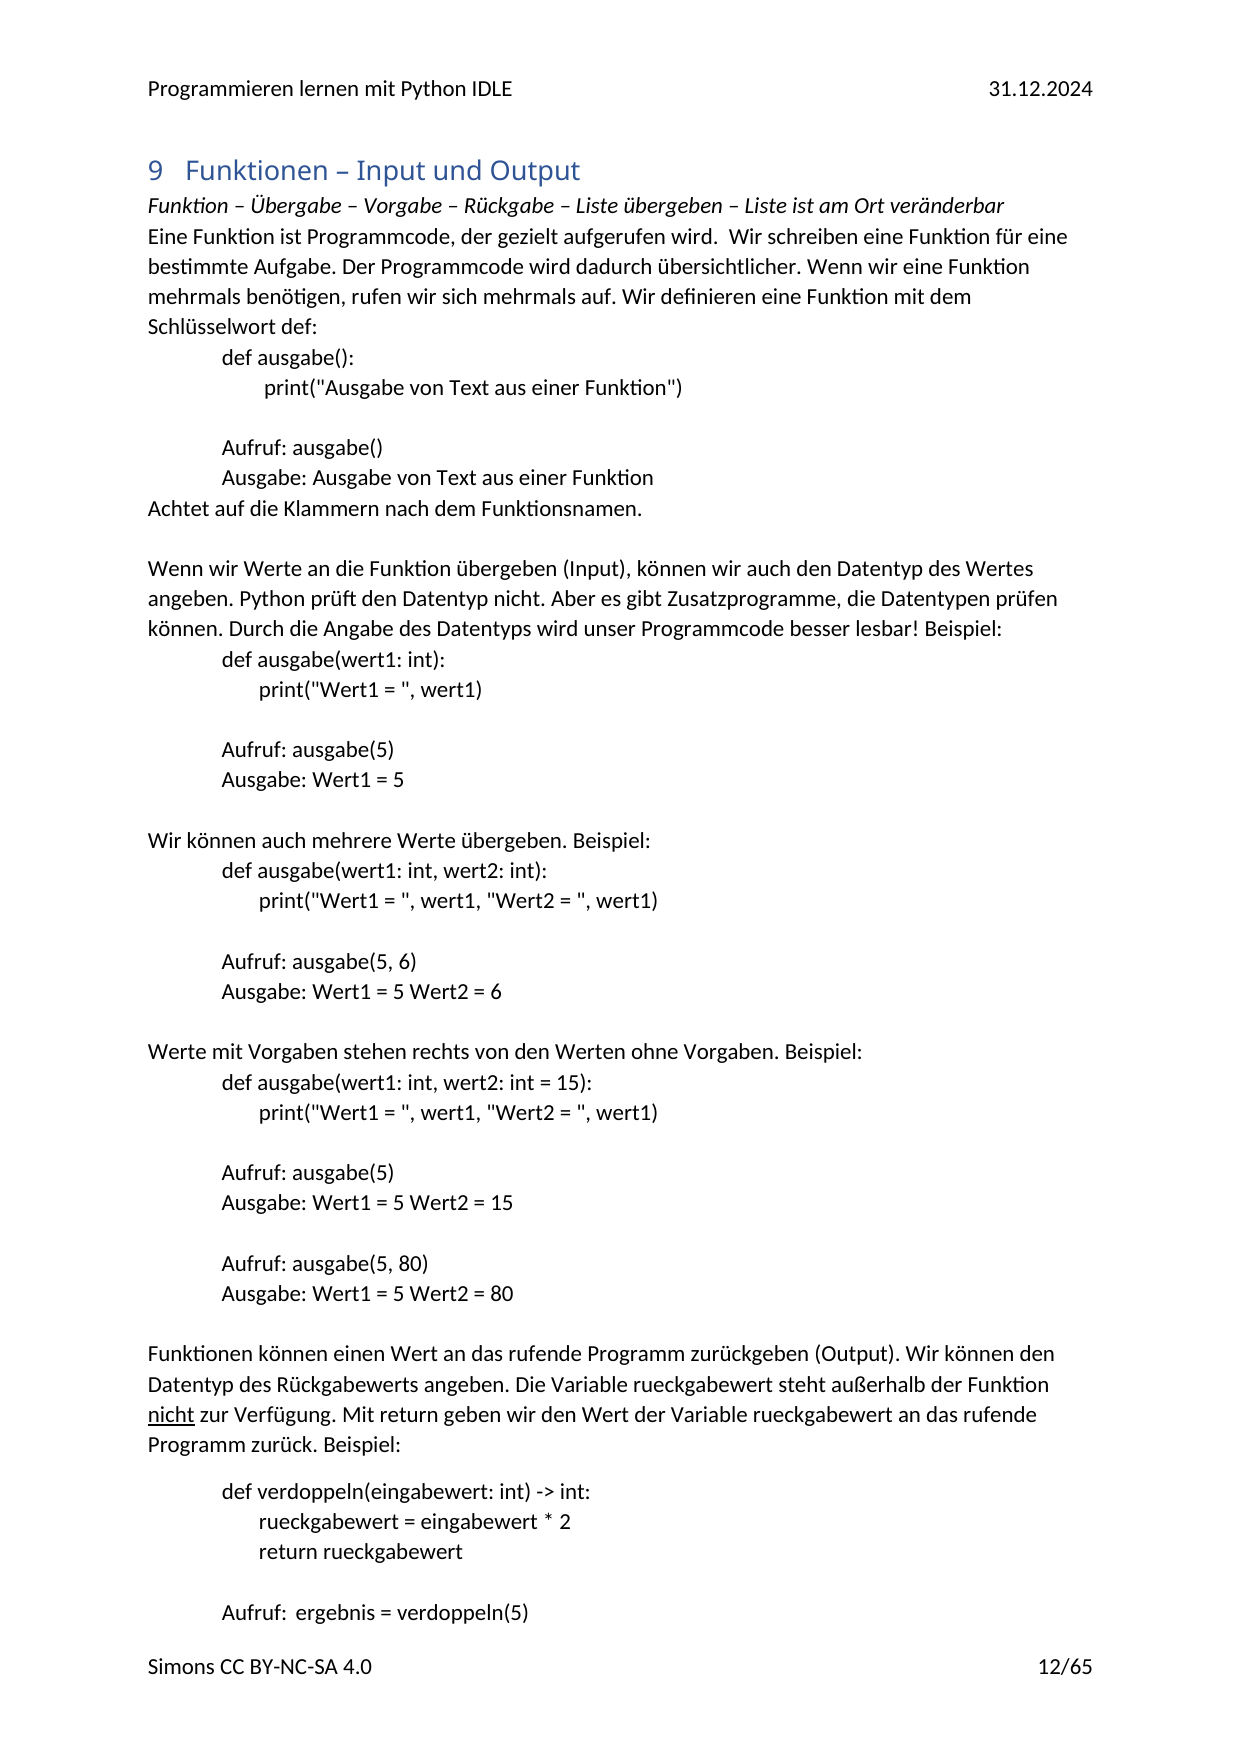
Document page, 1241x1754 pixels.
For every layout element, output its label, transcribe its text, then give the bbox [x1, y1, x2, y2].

text rueckgabewert = eingabewert * 2 [185, 1507, 1092, 1535]
text print("Wert1 = ", wert1) [185, 675, 1092, 703]
text def ausgabe(wert1: int, wert2: int): [148, 856, 1092, 884]
text return rueckgabewert [185, 1537, 1092, 1566]
text Funktion – Übergabe – Vorgabe – Rückgabe – Liste übergeben – Liste ist am Ort veränderbar [148, 192, 1092, 220]
text Achtet auf die Klammern nach dem Funktionsnamen. [148, 494, 1092, 522]
text def ausgabe(wert1: int, wert2: int = 15): [148, 1068, 1092, 1096]
text Eine Funktion ist Programmcode, der gezielt aufgerufen wird. Wir schreiben eine Funktion für eine bestimmte Aufgabe. Der Programmcode wird dadurch übersichtlicher. Wenn wir eine Funktion mehrmals benötigen, rufen wir sich mehrmals auf. Wir definieren eine Funktion mit dem Schlüsselwort def: [148, 222, 1092, 341]
text Aufruf: ausgabe(5) [148, 735, 1092, 763]
text Ausgabe: Wert1 = 5 Wert2 = 80 [148, 1279, 1092, 1307]
text print("Ausgabe von Text aus einer Funktion") [185, 373, 1092, 401]
text def ausgabe(): [148, 343, 1092, 371]
text Funktionen können einen Wert an das rufende Programm zurückgeben (Output). Wir können den Datentyp des Rückgabewerts angeben. Die Variable rueckgabewert steht außerhalb der Funktion nicht zur Verfügung. Mit return geben wir den Wert der Variable rueckgabewert an das rufende Programm zurück. Beispiel: [148, 1339, 1092, 1458]
text Werte mit Vorgaben stehen rechts von den Werten ohne Vorgaben. Beispiel: [148, 1037, 1092, 1066]
text Ausgabe: Ausgabe von Text aus einer Funktion [148, 463, 1092, 492]
text Ausgabe: Wert1 = 5 [148, 766, 1092, 794]
text Wir können auch mehrere Werte übergeben. Beispiel: [148, 826, 1092, 854]
text Ausgabe: Wert1 = 5 Wert2 = 6 [148, 977, 1092, 1005]
text Wenn wir Werte an die Funktion übergeben (Input), können wir auch den Datentyp des Wertes angeben. Python prüft den Datentyp nicht. Aber es gibt Zusatzprogramme, die Datentypen prüfen können. Durch die Angabe des Datentyps wird unser Programmcode besser lesbar! Beispiel: [148, 554, 1092, 643]
text Aufruf: ausgabe(5, 6) [148, 947, 1092, 975]
text print("Wert1 = ", wert1, "Wert2 = ", wert1) [185, 886, 1092, 914]
text Aufruf: ausgabe() [148, 433, 1092, 461]
subtitle Funktionen – Input und Output [148, 152, 1092, 189]
text def ausgabe(wert1: int): [148, 645, 1092, 673]
text Ausgabe: Wert1 = 5 Wert2 = 15 [148, 1188, 1092, 1217]
text def verdoppeln(eingabewert: int) -> int: [148, 1477, 1092, 1505]
text Aufruf: ausgabe(5) [148, 1158, 1092, 1186]
text print("Wert1 = ", wert1, "Wert2 = ", wert1) [185, 1098, 1092, 1126]
text Aufruf: ausgabe(5, 80) [148, 1249, 1092, 1277]
text Aufruf: ergebnis = verdoppeln(5) [148, 1598, 1092, 1626]
